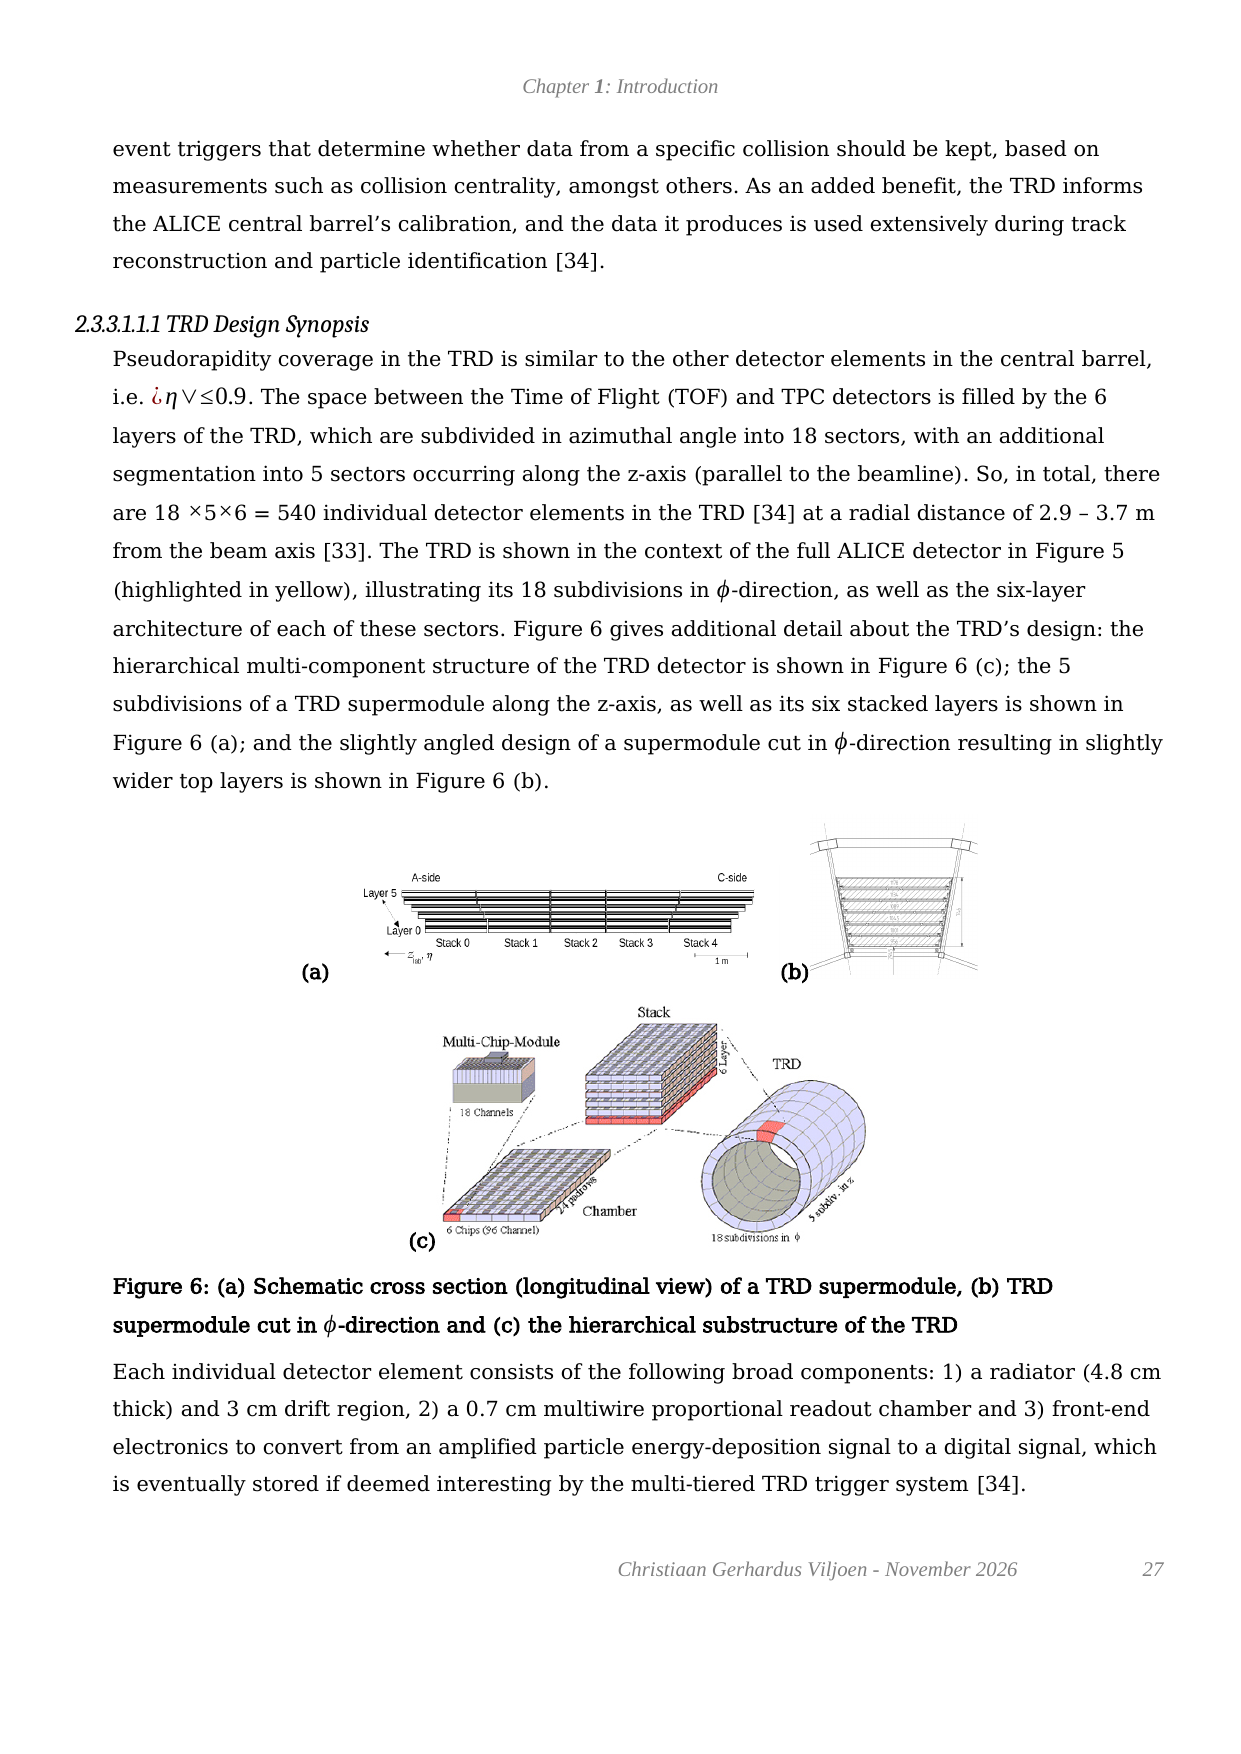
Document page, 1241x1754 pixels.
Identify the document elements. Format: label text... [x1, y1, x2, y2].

text Figure 6: (a) Schematic cross section (longitudinal view) of a TRD supermodule, (b) TRD supermodule cut in -direction and (c) the hierarchical substructure of the TRD [112, 1273, 1165, 1338]
text Each individual detector element consists of the following broad components: 1) a radiator (4.8 cm thick) and 3 cm drift region, 2) a 0.7 cm multiwire proportional readout chamber and 3) front-end electronics to convert from an amplified particle energy-deposition signal to a digital signal, which is eventually stored if deemed interesting by the multi-tiered TRD trigger system . [112, 1359, 1165, 1496]
picture [810, 814, 978, 979]
subtitle TRD Design Synopsis [75, 310, 1165, 339]
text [112, 135, 1165, 273]
picture [436, 1004, 871, 1248]
picture [330, 865, 780, 979]
text Pseudorapidity coverage in the TRD is similar to the other detector elements in the central barrel, i.e. . The space between the Time of Flight (TOF) and TPC detectors is filled by the 6 layers of the TRD, which are subdivided in azimuthal angle into 18 sectors, with an additional segmentation into 5 sectors occurring along the z-axis (parallel to the beamline). So, in total, there are 18 56 = 540 individual detector elements in the TRD at a radial distance of 2.9 – 3.7 m from the beam axis . The TRD is shown in the context of the full ALICE detector in Figure 5 (highlighted in yellow), illustrating its 18 subdivisions in -direction, as well as the six-layer architecture of each of these sectors. Figure 6 gives additional detail about the TRD’s design: the hierarchical multi-component structure of the TRD detector is shown in Figure 6 (c); the 5 subdivisions of a TRD supermodule along the z-axis, as well as its six stacked layers is shown in Figure 6 (a); and the slightly angled design of a supermodule cut in -direction resulting in slightly wider top layers is shown in Figure 6 (b). [112, 345, 1165, 793]
